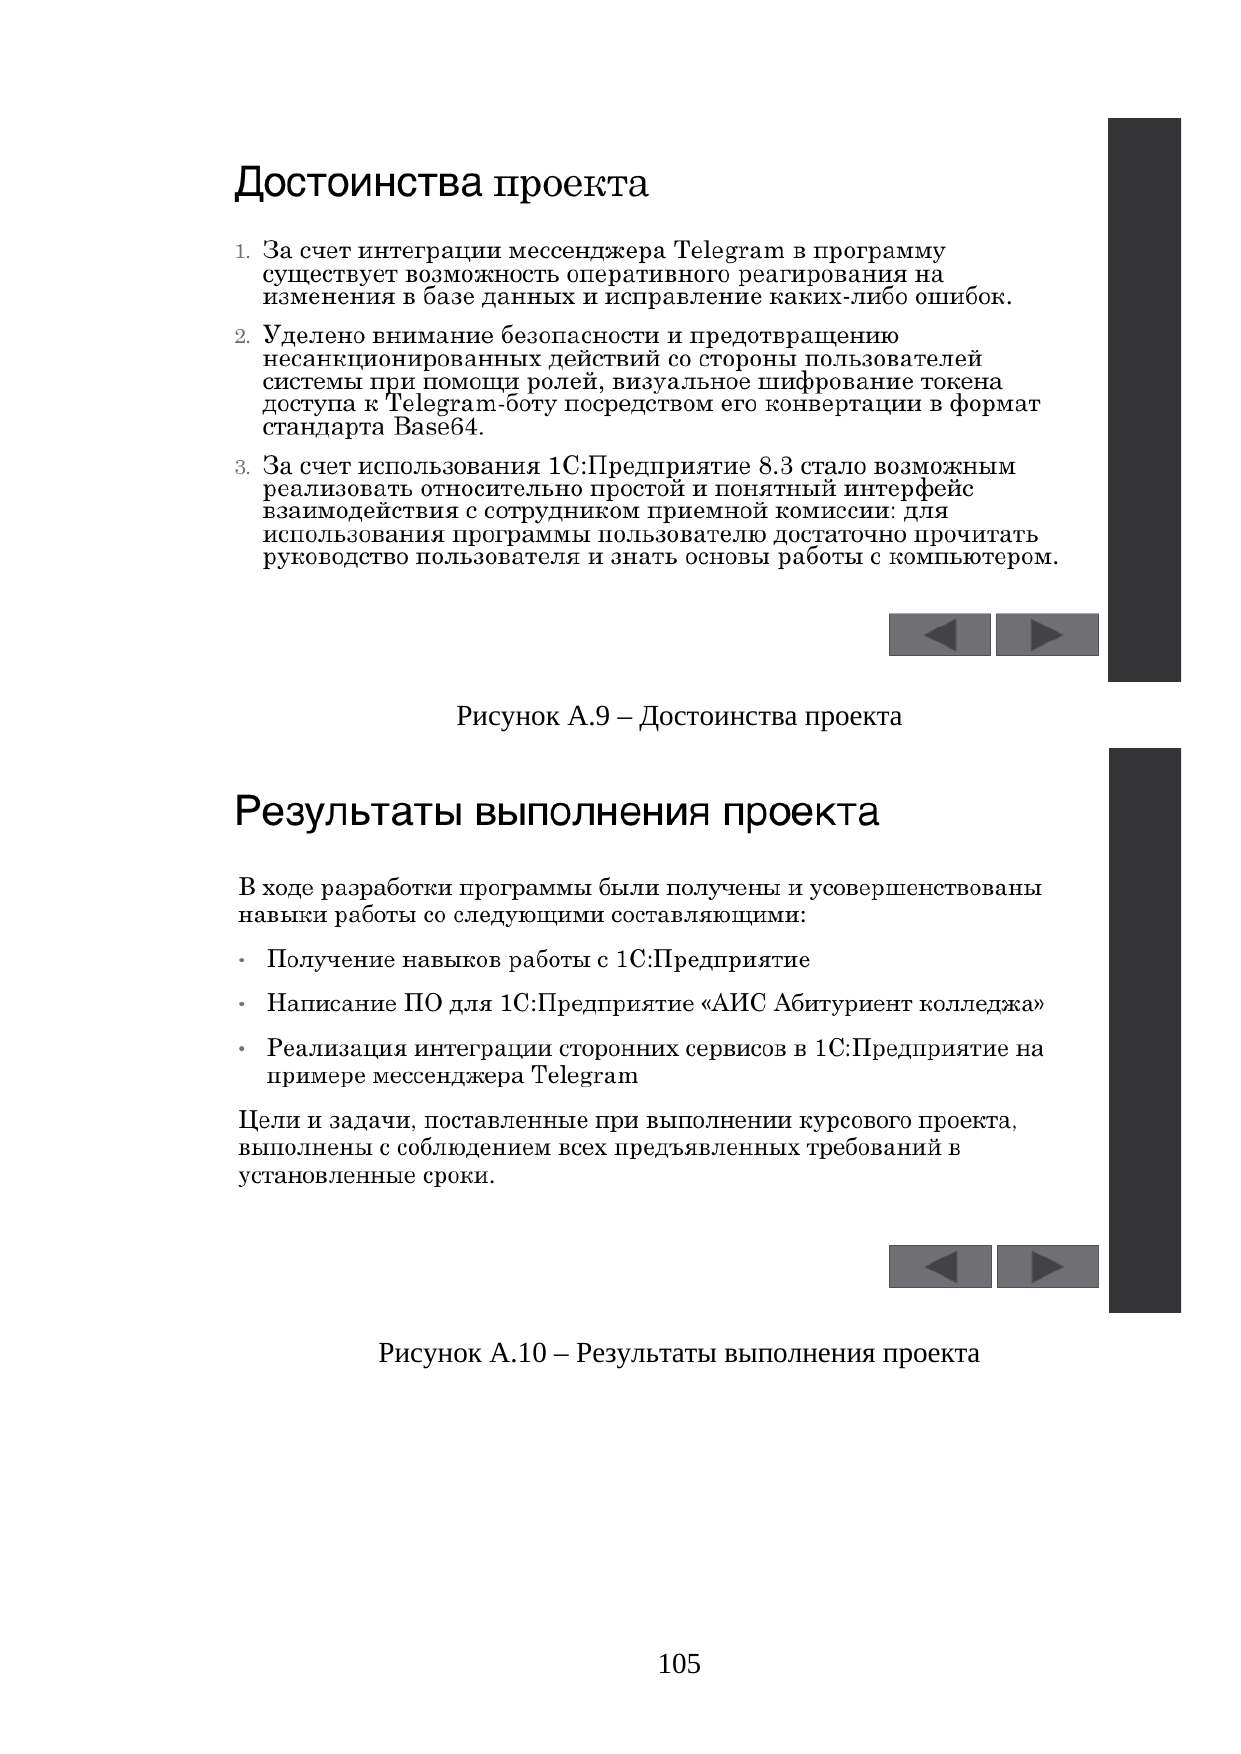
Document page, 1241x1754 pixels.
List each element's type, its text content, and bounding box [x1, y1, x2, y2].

picture [177, 748, 1182, 1313]
text Рисунок А.9 – Достоинства проекта Рисунок А.10 – Результаты выполнения проекта [177, 698, 1181, 748]
picture [177, 118, 1182, 682]
text Рисунок А.9 – Достоинства проекта Рисунок А.10 – Результаты выполнения проекта [177, 1313, 1181, 1369]
